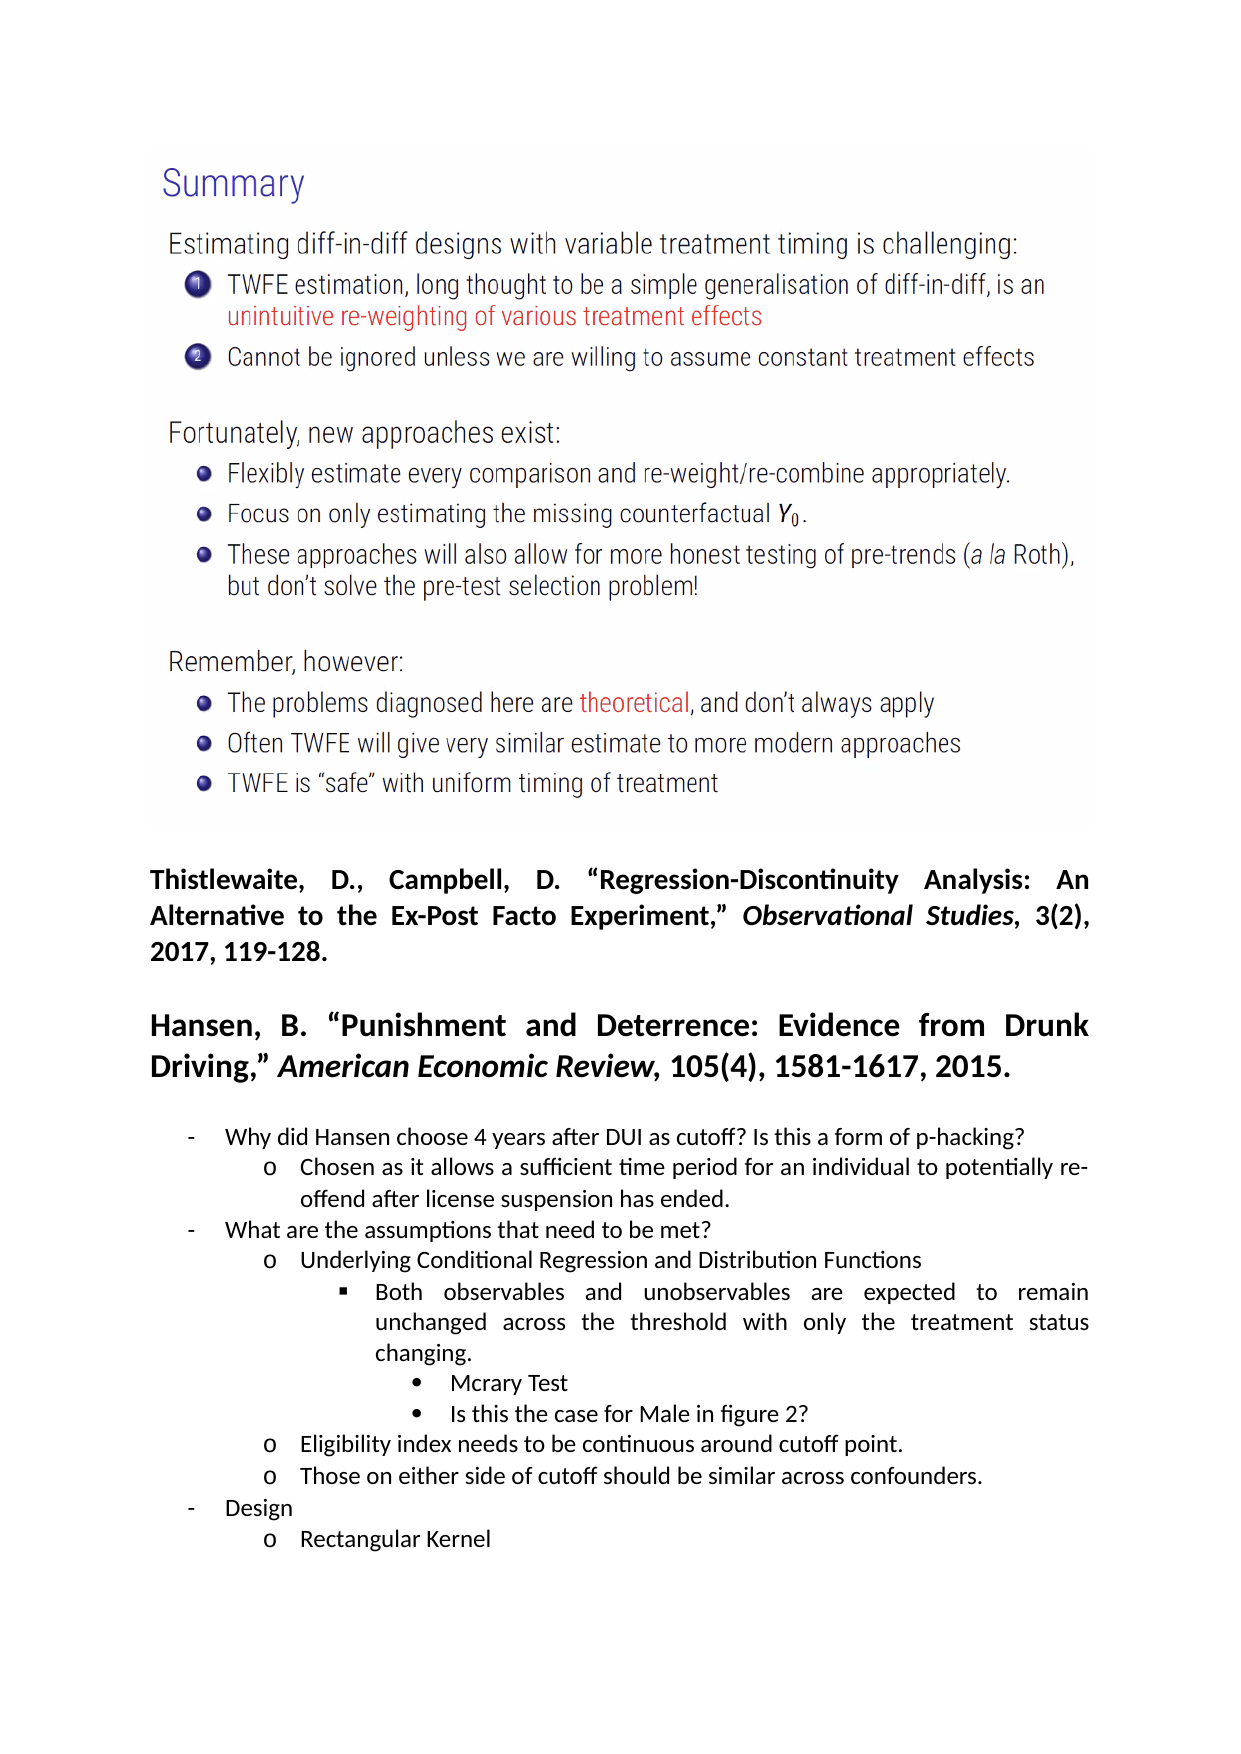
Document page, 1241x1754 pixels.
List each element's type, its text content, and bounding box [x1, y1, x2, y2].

list Rectangular Kernel [262, 1523, 1090, 1554]
text Thistlewaite, D., Campbell, D. “Regression-Discontinuity Analysis: An Alternative to the Ex-Post Facto Experiment,” Observational Studies, 3(2), 2017, 119-128. [150, 861, 1090, 968]
list Mcrary Test [412, 1368, 1090, 1398]
list Eligibility index needs to be continuous around cutoff point. [262, 1429, 1090, 1460]
list Design [187, 1492, 1090, 1523]
list Is this the case for Male in figure 2? [412, 1398, 1090, 1429]
picture [150, 150, 1091, 826]
list Chosen as it allows a sufficient time period for an individual to potentially re-offend after license suspension has ended. [262, 1151, 1090, 1214]
list Both observables and unobservables are expected to remain unchanged across the threshold with only the treatment status changing. [337, 1276, 1090, 1368]
list Those on either side of cutoff should be similar across confounders. [262, 1460, 1090, 1492]
list Underlying Conditional Regression and Distribution Functions [262, 1244, 1090, 1276]
list What are the assumptions that need to be met? [187, 1214, 1090, 1244]
list Why did Hansen choose 4 years after DUI as cutoff? Is this a form of p-hacking? [187, 1121, 1090, 1151]
text Hansen, B. “Punishment and Deterrence: Evidence from Drunk Driving,” American Economic Review, 105(4), 1581-1617, 2015. [150, 1004, 1090, 1085]
